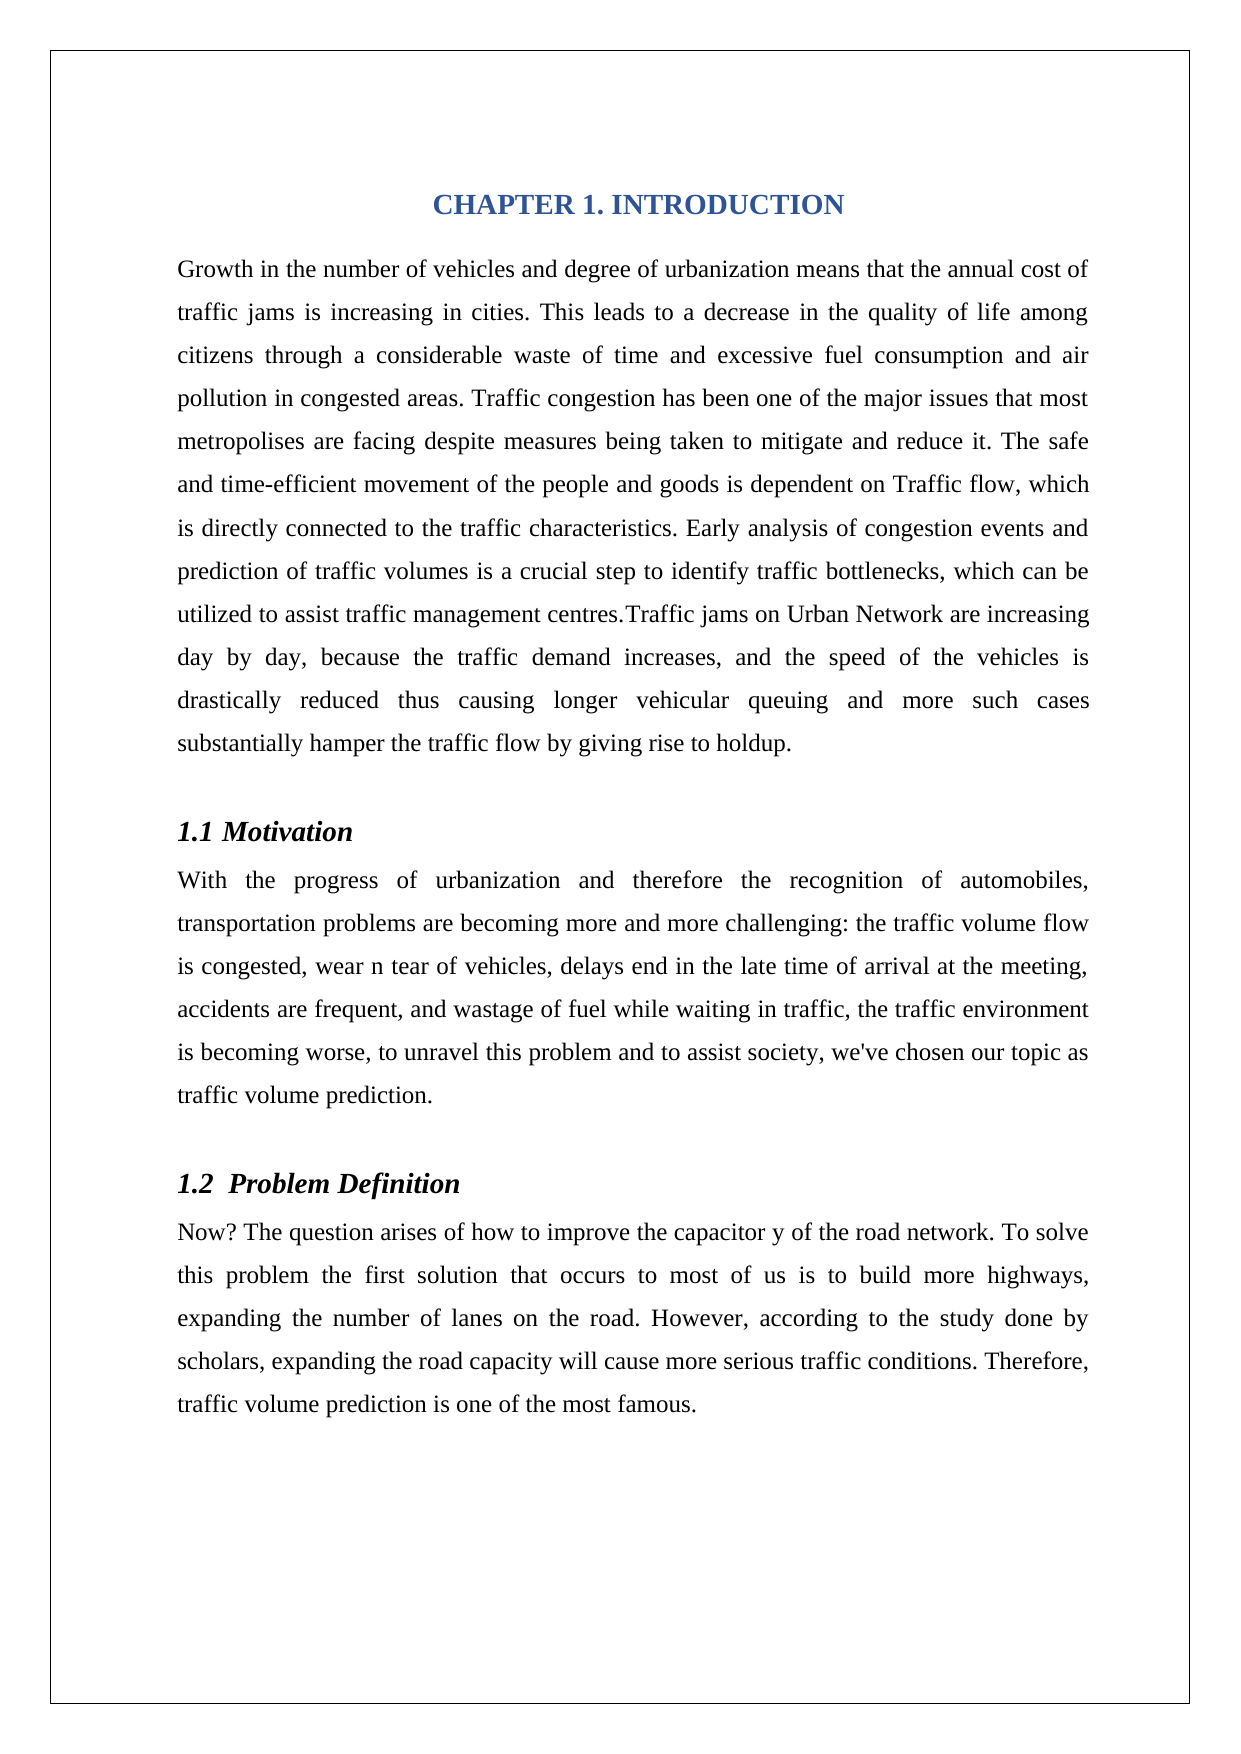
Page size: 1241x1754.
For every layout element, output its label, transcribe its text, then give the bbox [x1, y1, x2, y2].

text Now? The question arises of how to improve the capacitor y of the road network. To solve this problem the first solution that occurs to most of us is to build more highways, expanding the number of lanes on the road. However, according to the study done by scholars, expanding the road capacity will cause more serious traffic conditions. Therefore, traffic volume prediction is one of the most famous. [177, 1217, 1090, 1418]
text Growth in the number of vehicles and degree of urbanization means that the annual cost of traffic jams is increasing in cities. This leads to a decrease in the quality of life among citizens through a considerable waste of time and excessive fuel consumption and air pollution in congested areas. Traffic congestion has been one of the major issues that most metropolises are facing despite measures being taken to mitigate and reduce it. The safe and time-efficient movement of the people and goods is dependent on Traffic flow, which is directly connected to the traffic characteristics. Early analysis of congestion events and prediction of traffic volumes is a crucial step to identify traffic bottlenecks, which can be utilized to assist traffic management centres.Traffic jams on Urban Network are increasing day by day, because the traffic demand increases, and the speed of the vehicles is drastically reduced thus causing longer vehicular queuing and more such cases substantially hamper the traffic flow by giving rise to holdup. [177, 254, 1090, 757]
list Motivation [177, 814, 1090, 848]
text With the progress of urbanization and therefore the recognition of automobiles, transportation problems are becoming more and more challenging: the traffic volume flow is congested, wear n tear of vehicles, delays end in the late time of arrival at the meeting, accidents are frequent, and wastage of fuel while waiting in traffic, the traffic environment is becoming worse, to unravel this problem and to assist society, we've chosen our topic as traffic volume prediction. [177, 865, 1090, 1109]
text 1.2 Problem Definition [177, 1167, 1090, 1200]
subtitle CHAPTER 1. INTRODUCTION [177, 187, 1090, 221]
